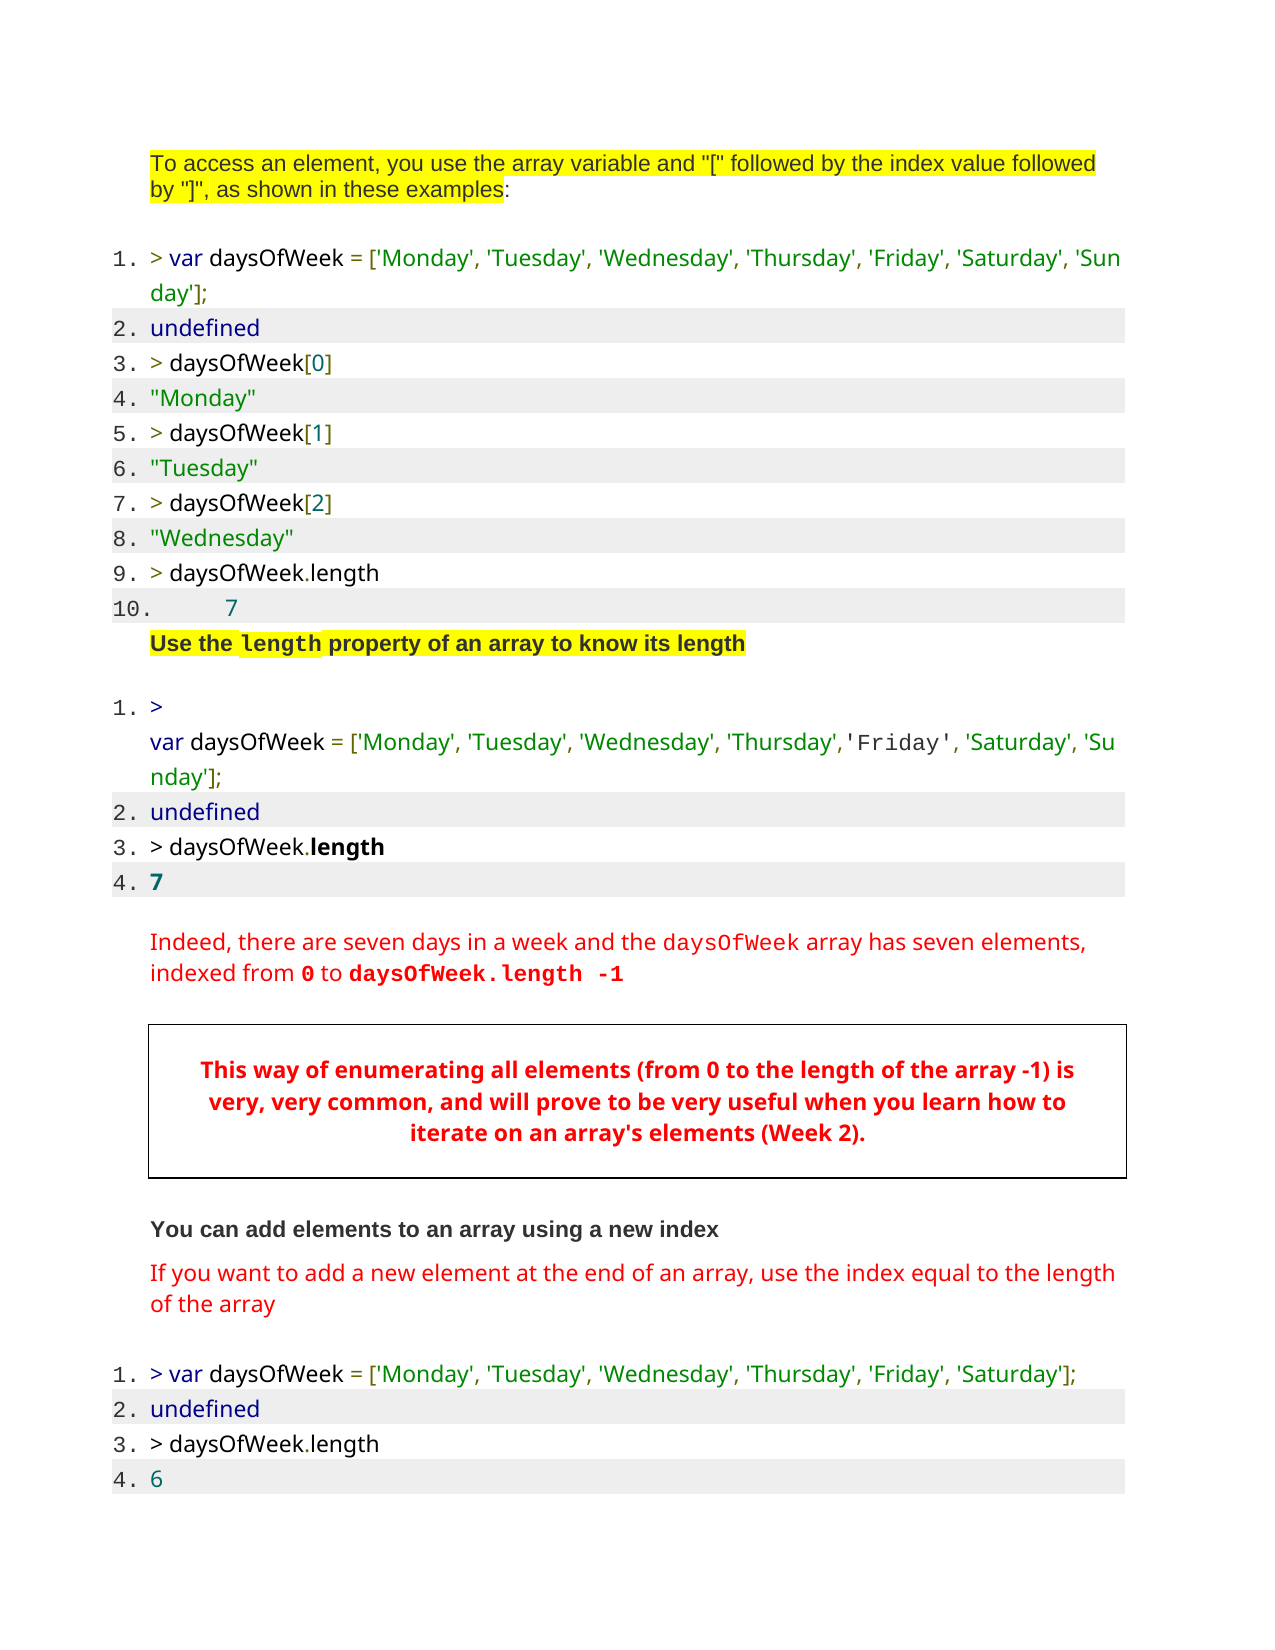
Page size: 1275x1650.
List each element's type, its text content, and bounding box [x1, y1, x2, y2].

list > var daysOfWeek = ['Monday', 'Tuesday', 'Wednesday', 'Thursday', 'Friday', 'Saturday', 'Sunday']; [112, 238, 1125, 308]
list undefined [112, 792, 1125, 827]
list > daysOfWeek[2] [112, 483, 1125, 518]
list "Tuesday" [112, 448, 1125, 483]
text This way of enumerating all elements (from 0 to the length of the array -1) is very, very common, and will prove to be very useful when you learn how to iterate on an array's elements (Week 2). [149, 1025, 1126, 1177]
text To access an element, you use the array variable and "[" followed by the index value followed by "]", as shown in these examples: [504, 150, 1125, 203]
text Indeed, there are seven days in a week and the daysOfWeek array has seven elements, indexed from 0 to daysOfWeek.length -1 [150, 926, 1125, 988]
list 6 [112, 1459, 1125, 1494]
list > var daysOfWeek = ['Monday', 'Tuesday', 'Wednesday', 'Thursday','Friday', 'Saturday', 'Sunday']; [112, 687, 1125, 792]
list > var daysOfWeek = ['Monday', 'Tuesday', 'Wednesday', 'Thursday', 'Friday', 'Saturday']; [112, 1354, 1125, 1389]
list > daysOfWeek[0] [112, 343, 1125, 378]
list "Monday" [112, 378, 1125, 413]
list > daysOfWeek.length [112, 1424, 1125, 1459]
list > daysOfWeek.length [112, 827, 1125, 862]
list undefined [112, 1389, 1125, 1424]
text Use the length property of an array to know its length [150, 623, 1125, 658]
text You can add elements to an array using a new index [150, 1207, 1125, 1242]
text If you want to add a new element at the end of an array, use the index equal to the length of the array [150, 1256, 1125, 1319]
list "Wednesday" [112, 518, 1125, 553]
list > daysOfWeek.length [112, 553, 1125, 588]
list 7 [112, 862, 1125, 897]
list > daysOfWeek[1] [112, 413, 1125, 448]
list undefined [112, 308, 1125, 343]
list 7 [112, 588, 1125, 623]
